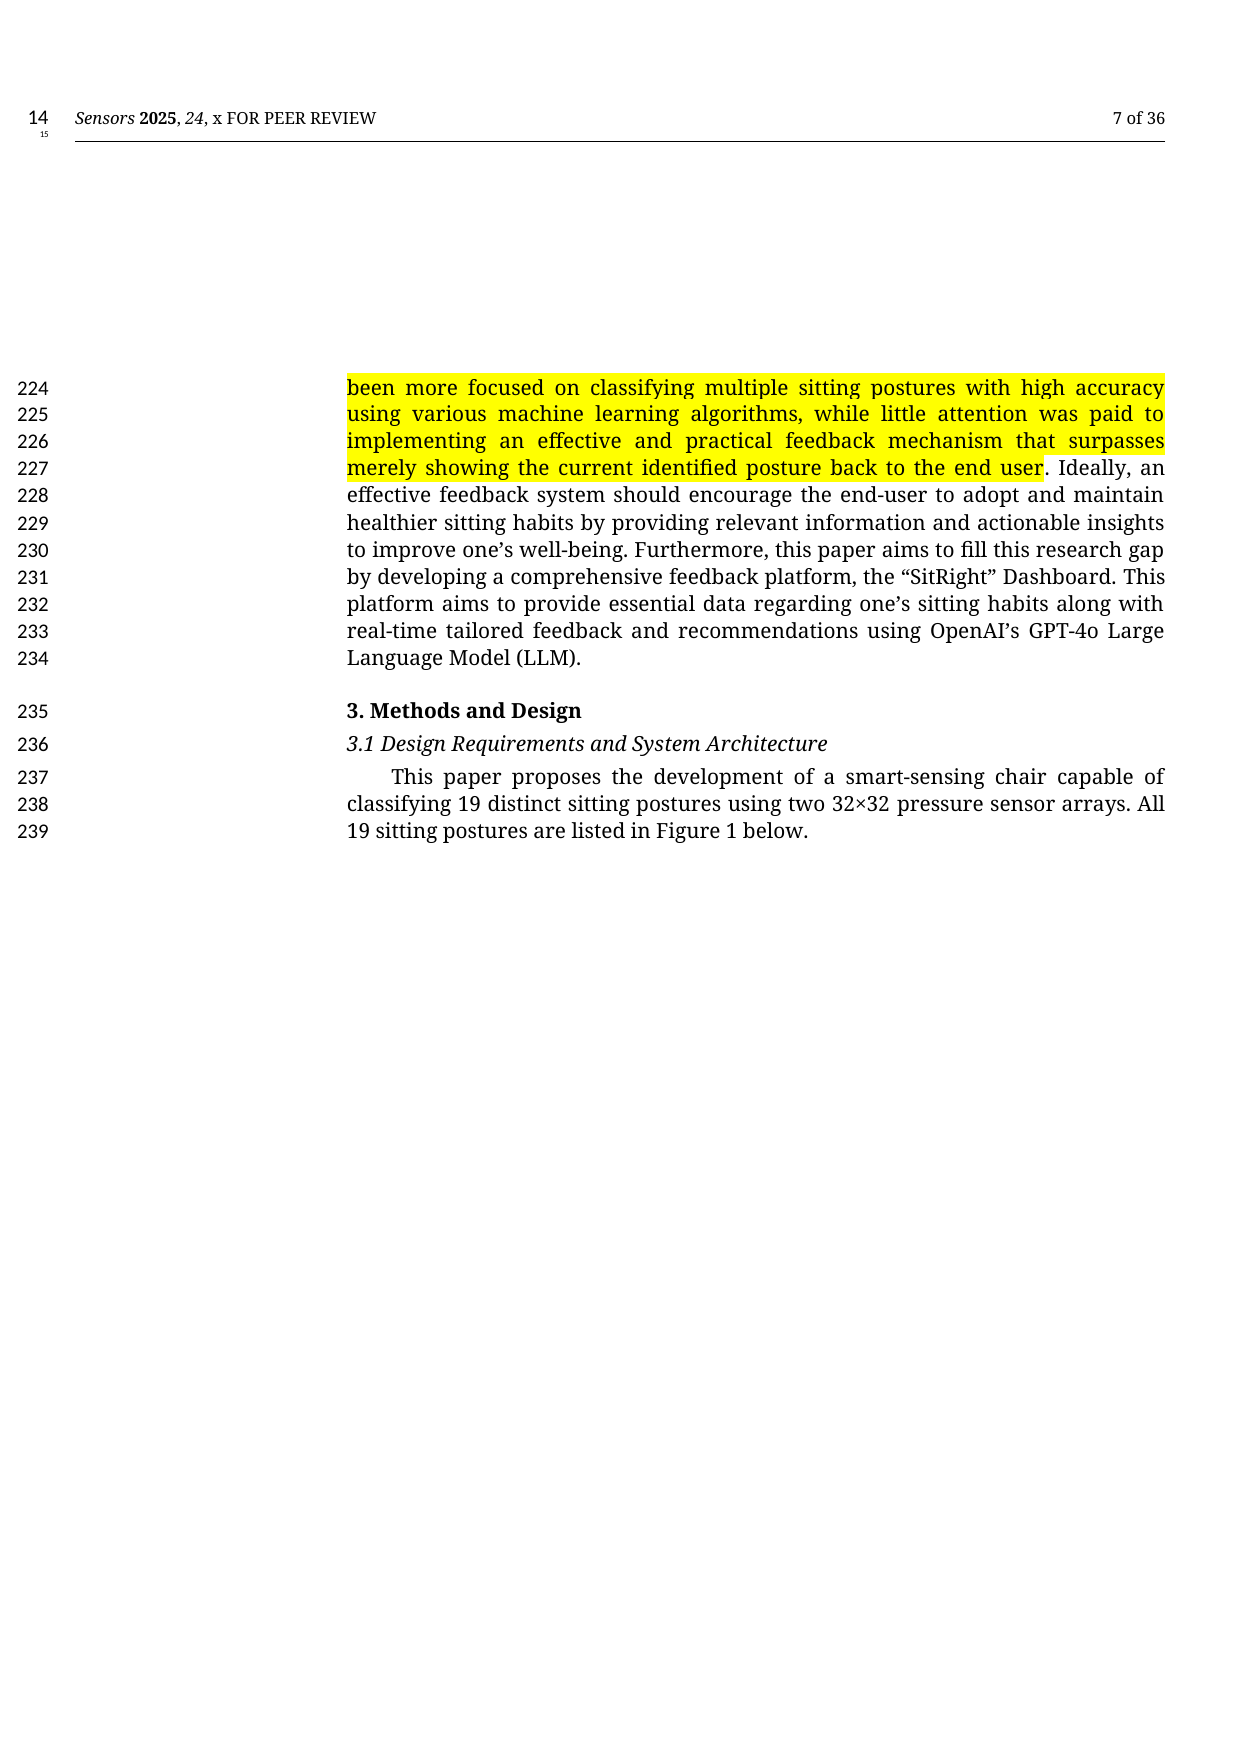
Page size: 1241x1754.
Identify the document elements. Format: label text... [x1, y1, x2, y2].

subtitle 3.1 Design Requirements and System Architecture [347, 730, 1165, 757]
text This paper proposes the development of a smart-sensing chair capable of classifying 19 distinct sitting postures using two 32×32 pressure sensor arrays. All 19 sitting postures are listed in Figure 1 below. [347, 763, 1165, 844]
subtitle 3. Methods and Design [347, 697, 1165, 723]
